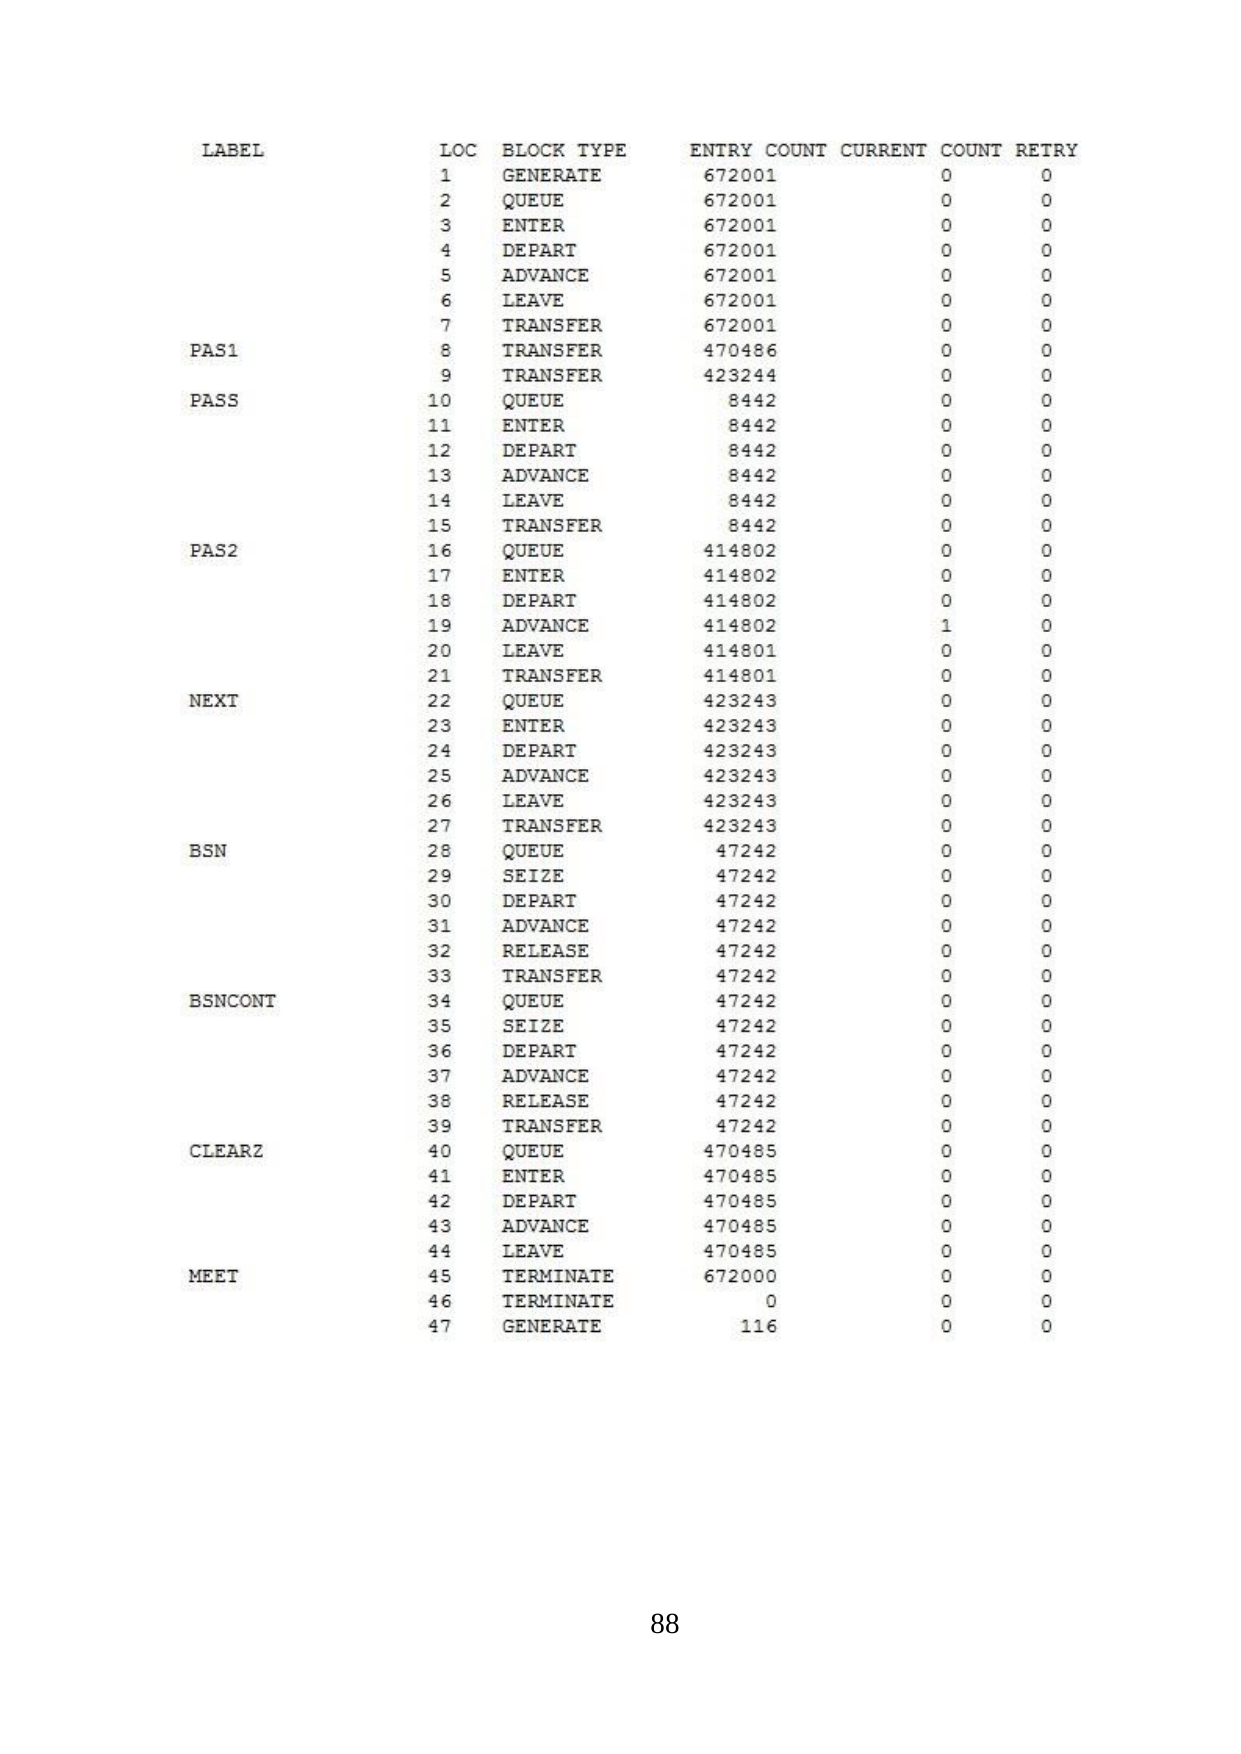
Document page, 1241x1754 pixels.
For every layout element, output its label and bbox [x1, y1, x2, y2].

picture [180, 116, 1110, 1356]
